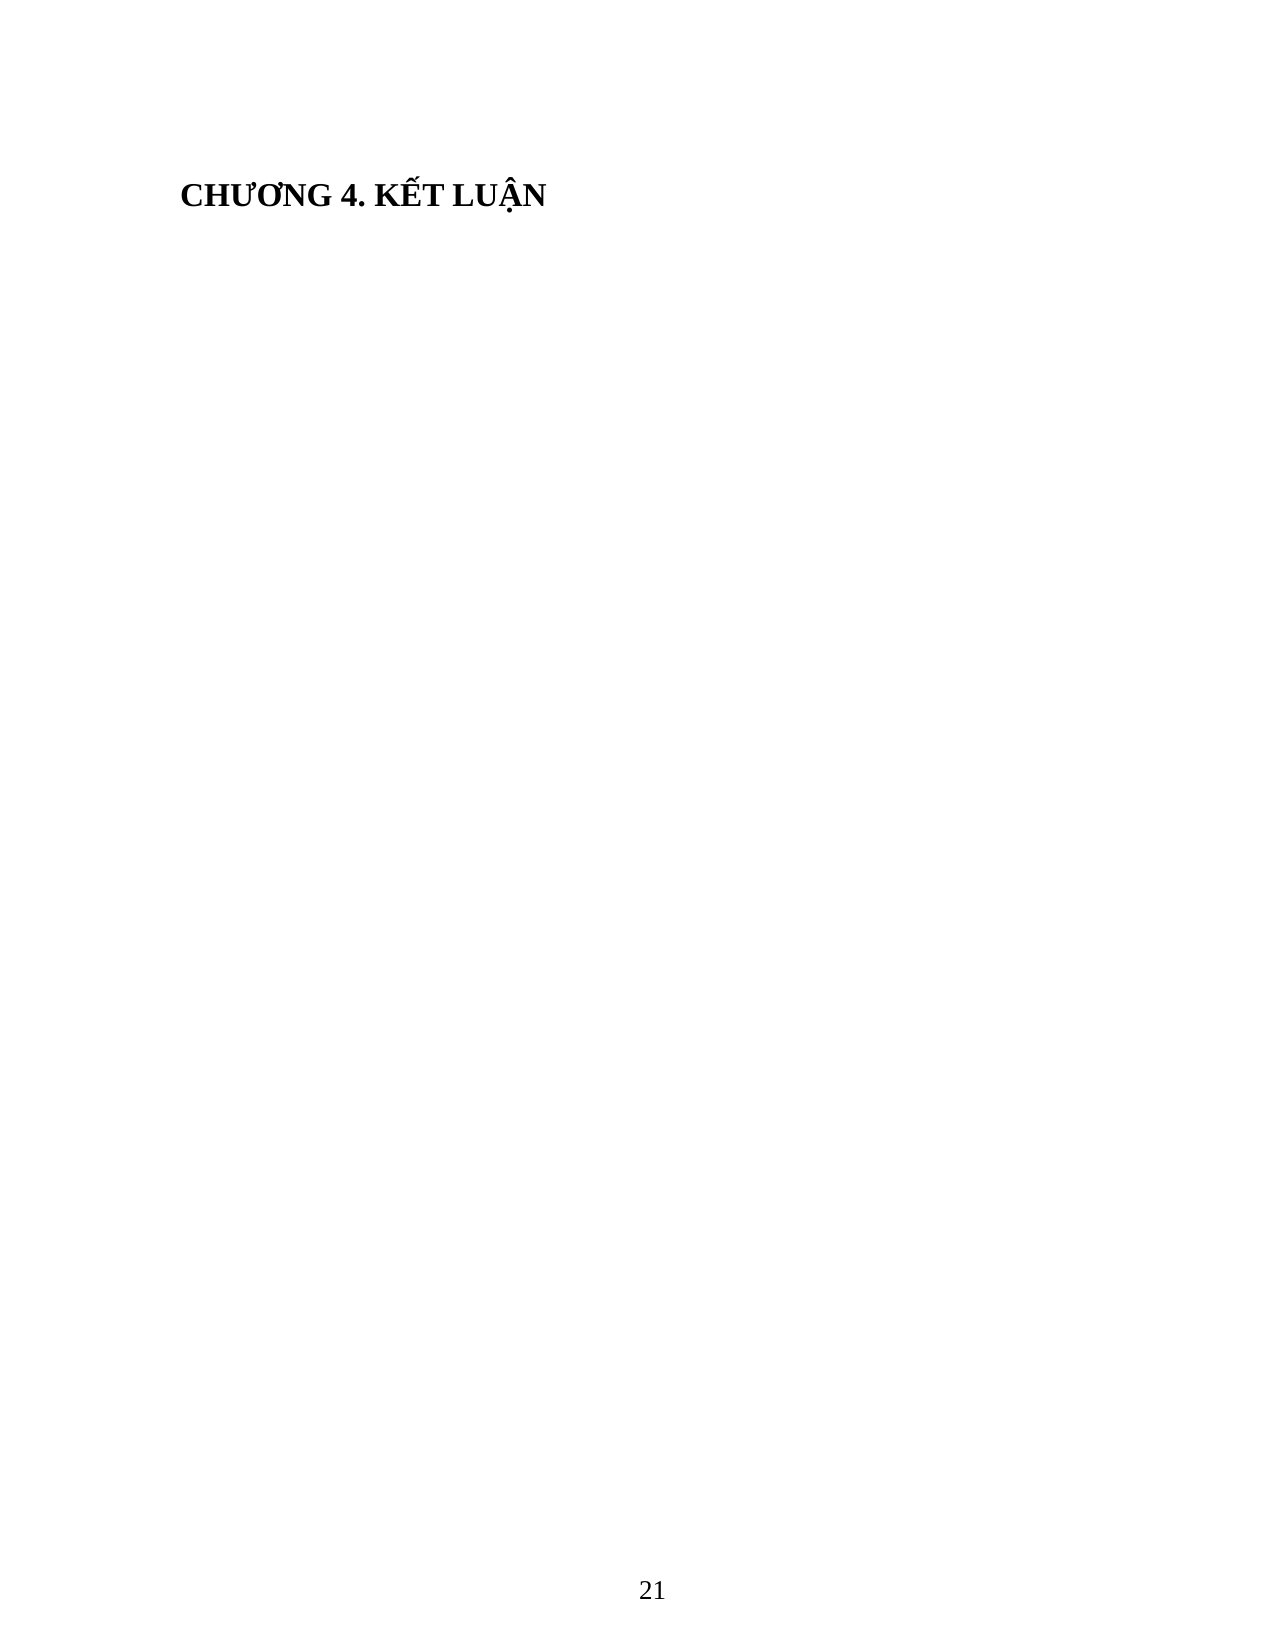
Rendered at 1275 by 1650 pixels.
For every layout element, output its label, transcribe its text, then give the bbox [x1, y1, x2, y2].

subtitle CHƯƠNG 4. KẾT LUẬN [180, 175, 1125, 213]
